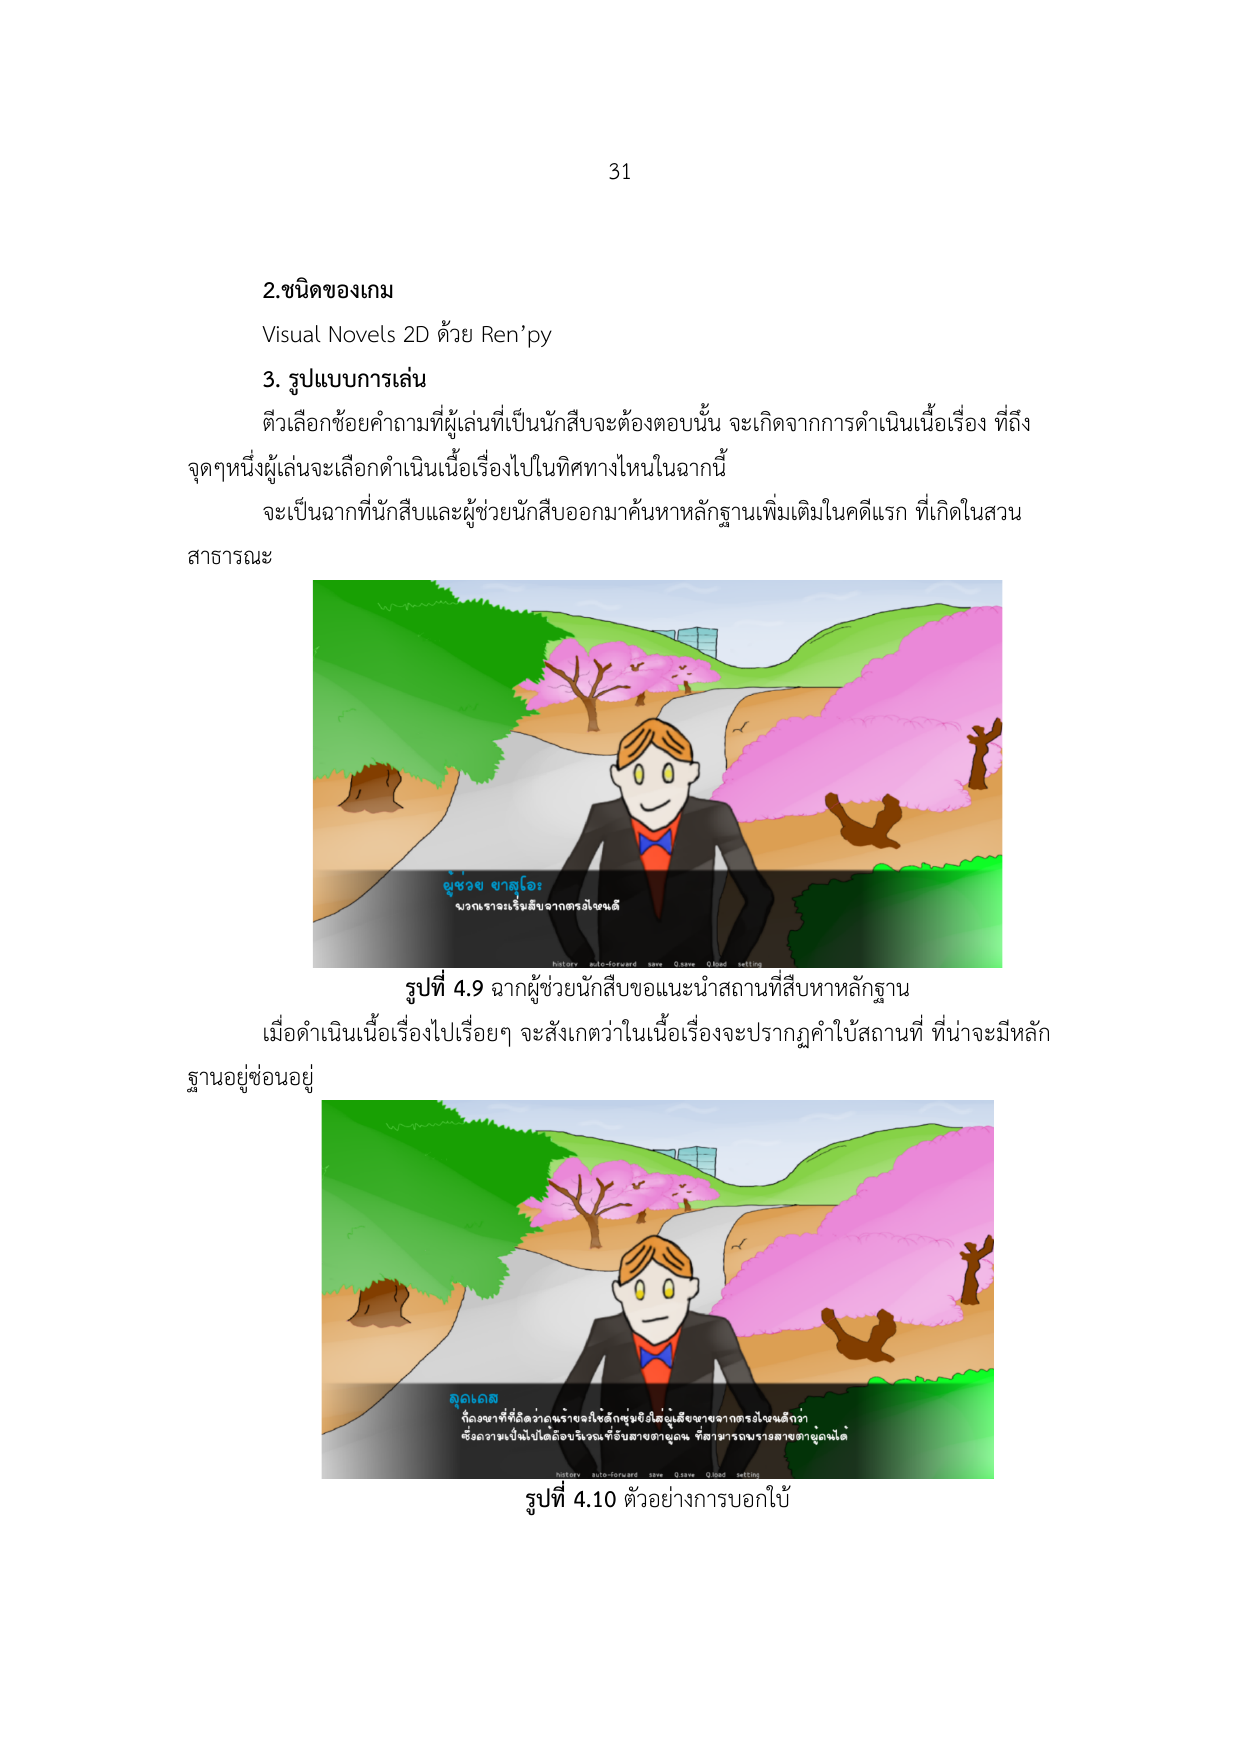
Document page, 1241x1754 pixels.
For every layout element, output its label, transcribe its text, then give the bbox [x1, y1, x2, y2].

text เมื่อดำเนินเนื้อเรื่องไปเรื่อยๆ จะสังเกตว่าในเนื้อเรื่องจะปรากฏคำใบ้สถานที่ ที่น่าจะมีหลักฐานอยู่ซ่อนอยู่ [187, 1012, 1053, 1101]
text รูปที่ 4.10 ตัวอย่างการบอกใบ้ [187, 1478, 1053, 1523]
text 3. รูปแบบการเล่น [187, 358, 1053, 402]
text 2.ชนิดของเกม [187, 269, 1053, 314]
picture [321, 1100, 994, 1479]
text รูปที่ 4.9 ฉากผู้ช่วยนักสืบขอแนะนำสถานที่สืบหาหลักฐาน [187, 968, 1053, 1012]
text จะเป็นฉากที่นักสืบและผู้ช่วยนักสืบออกมาค้นหาหลักฐานเพิ่มเติมในคดีแรก ที่เกิดในสวนสาธารณะ [187, 491, 1053, 580]
picture [312, 580, 1003, 968]
text ตีวเลือกช้อยคำถามที่ผู้เล่นที่เป็นนักสืบจะต้องตอบนั้น จะเกิดจากการดำเนินเนื้อเรื่อง ที่ถึงจุดๆหนึ่งผู้เล่นจะเลือกดำเนินเนื้อเรื่องไปในทิศทางไหนในฉากนี้ [187, 402, 1053, 491]
text Visual Novels 2D ด้วย Ren’py [187, 314, 1053, 358]
